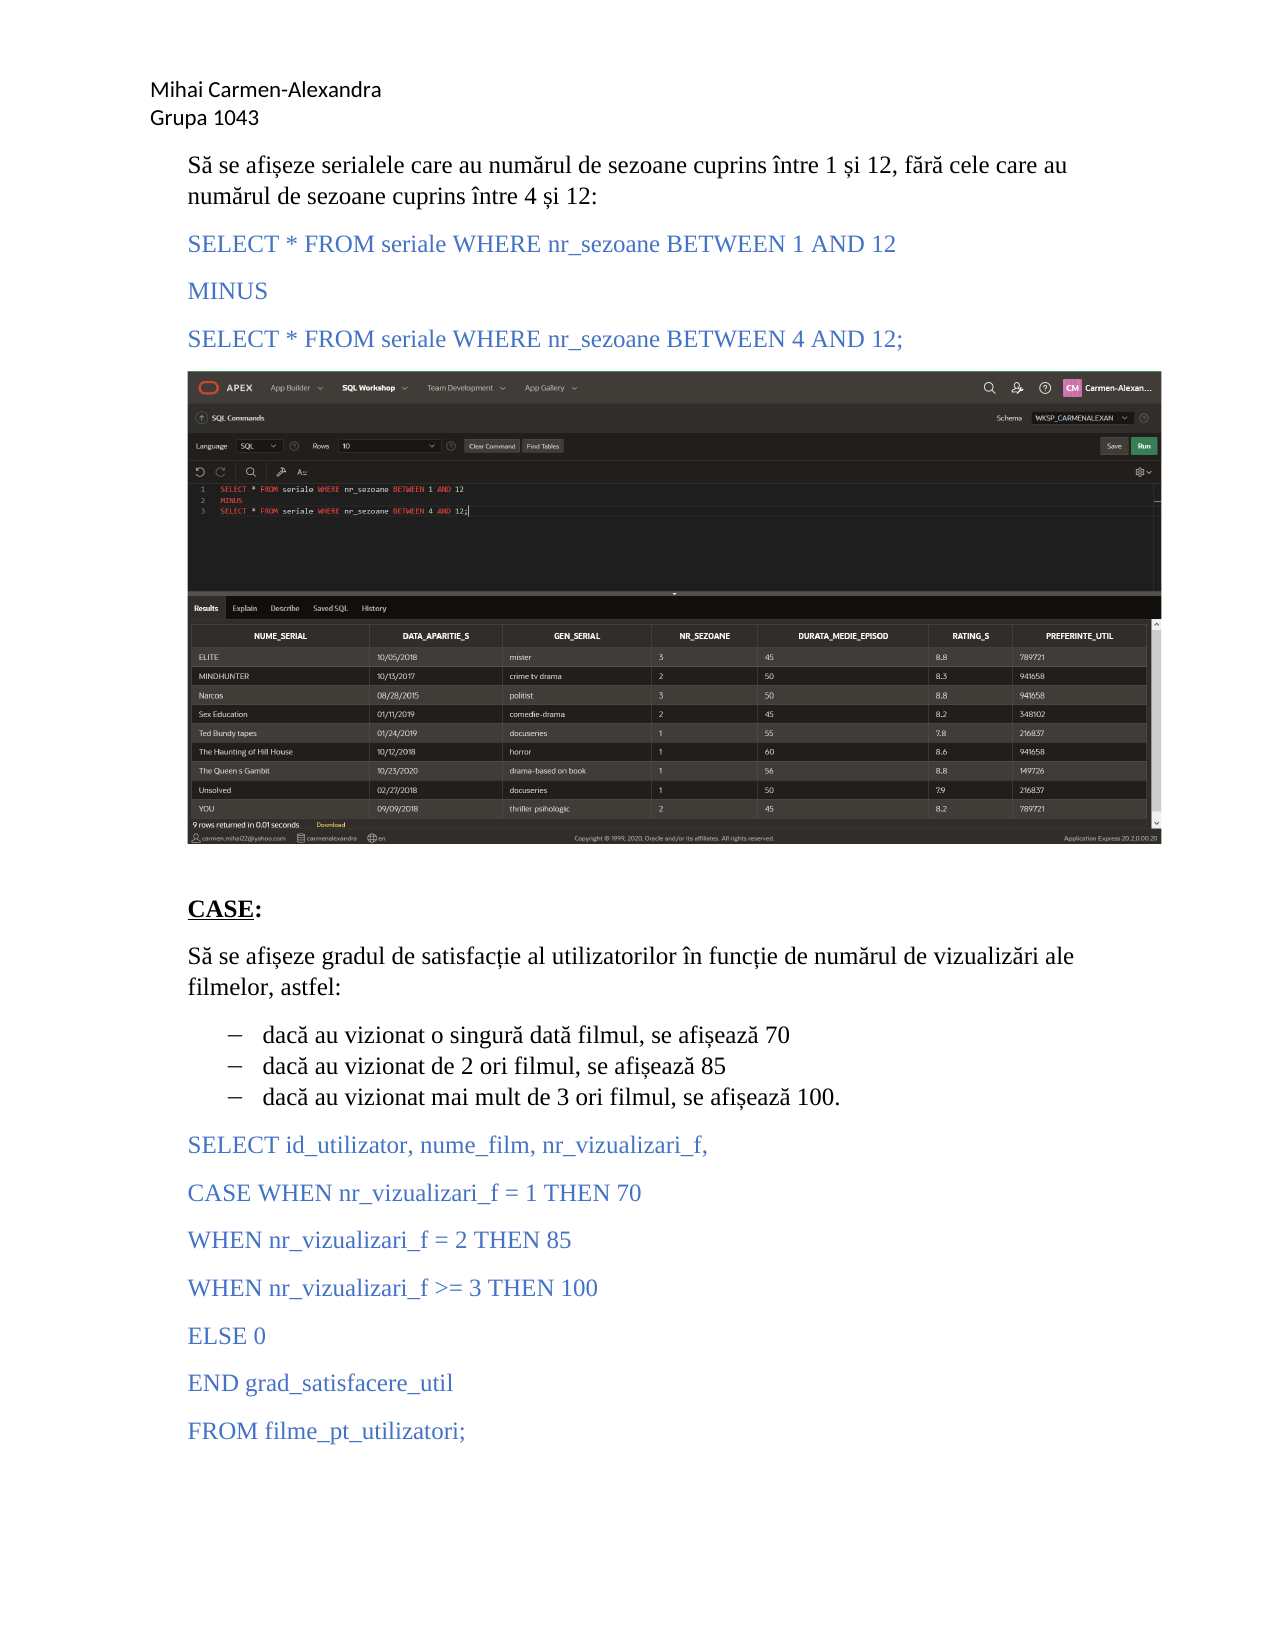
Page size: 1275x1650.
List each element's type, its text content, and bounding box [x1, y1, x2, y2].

list dacă au vizionat o singură dată filmul, se afișează 70 [225, 1020, 1125, 1049]
text WHEN nr_vizualizari_f = 2 THEN 85 [187, 1225, 1125, 1254]
text SELECT * FROM seriale WHERE nr_sezoane BETWEEN 4 AND 12; [187, 324, 1125, 353]
list dacă au vizionat mai mult de 3 ori filmul, se afișează 100. [225, 1082, 1125, 1111]
text SELECT id_utilizator, nume_film, nr_vizualizari_f, [187, 1130, 1125, 1159]
text Să se afișeze serialele care au numărul de sezoane cuprins între 1 și 12, fără cele care au numărul de sezoane cuprins între 4 și 12: [187, 150, 1125, 210]
text WHEN nr_vizualizari_f >= 3 THEN 100 [187, 1273, 1125, 1302]
text SELECT * FROM seriale WHERE nr_sezoane BETWEEN 1 AND 12 [187, 229, 1125, 257]
picture [187, 371, 1162, 844]
text ELSE 0 [187, 1321, 1125, 1349]
text MINUS [187, 276, 1125, 305]
text END grad_satisfacere_util [187, 1368, 1125, 1397]
text CASE WHEN nr_vizualizari_f = 1 THEN 70 [187, 1178, 1125, 1206]
text CASE: [187, 863, 1125, 922]
text Să se afișeze gradul de satisfacție al utilizatorilor în funcție de numărul de vizualizări ale filmelor, astfel: [187, 941, 1125, 1001]
text FROM filme_pt_utilizatori; [187, 1416, 1125, 1445]
list dacă au vizionat de 2 ori filmul, se afișează 85 [225, 1051, 1125, 1080]
